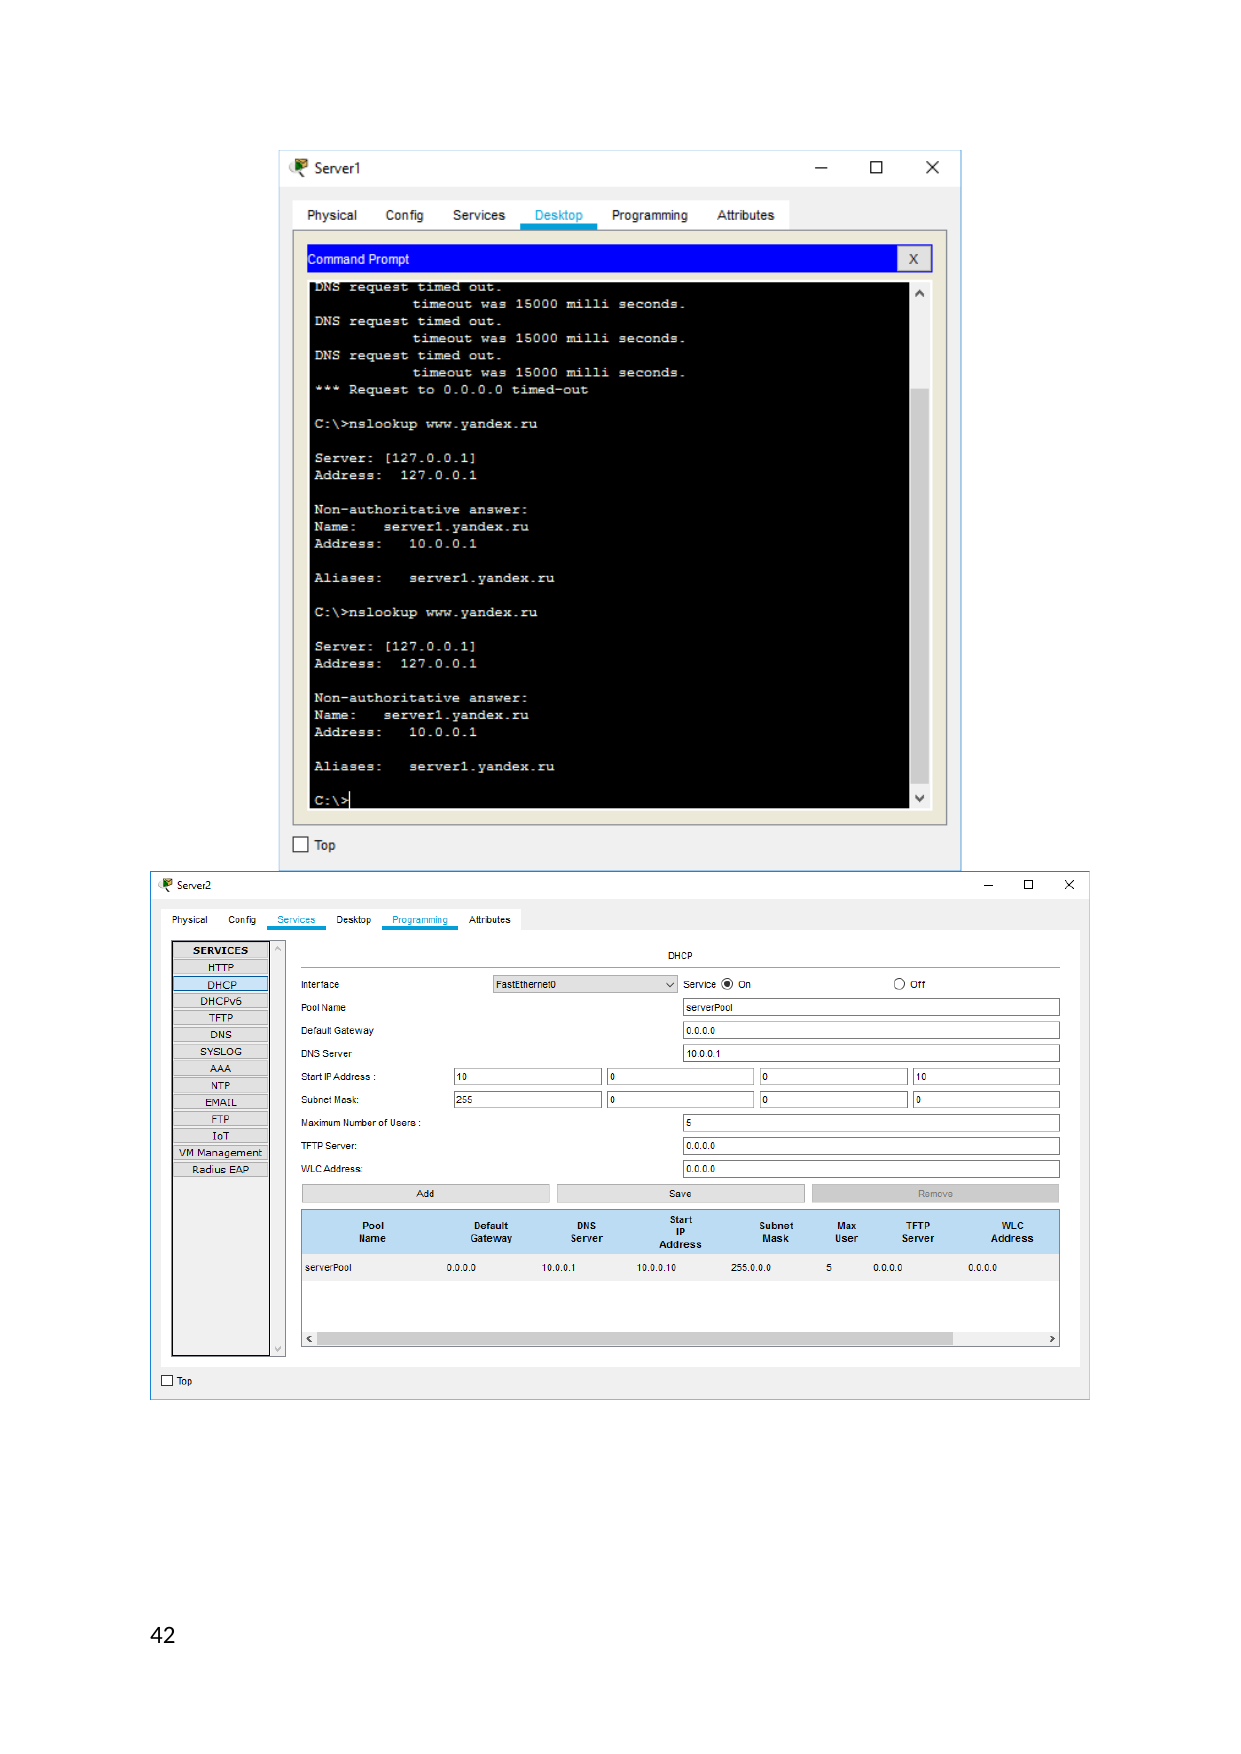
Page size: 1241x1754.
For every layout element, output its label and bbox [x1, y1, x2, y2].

picture [150, 150, 1090, 1400]
